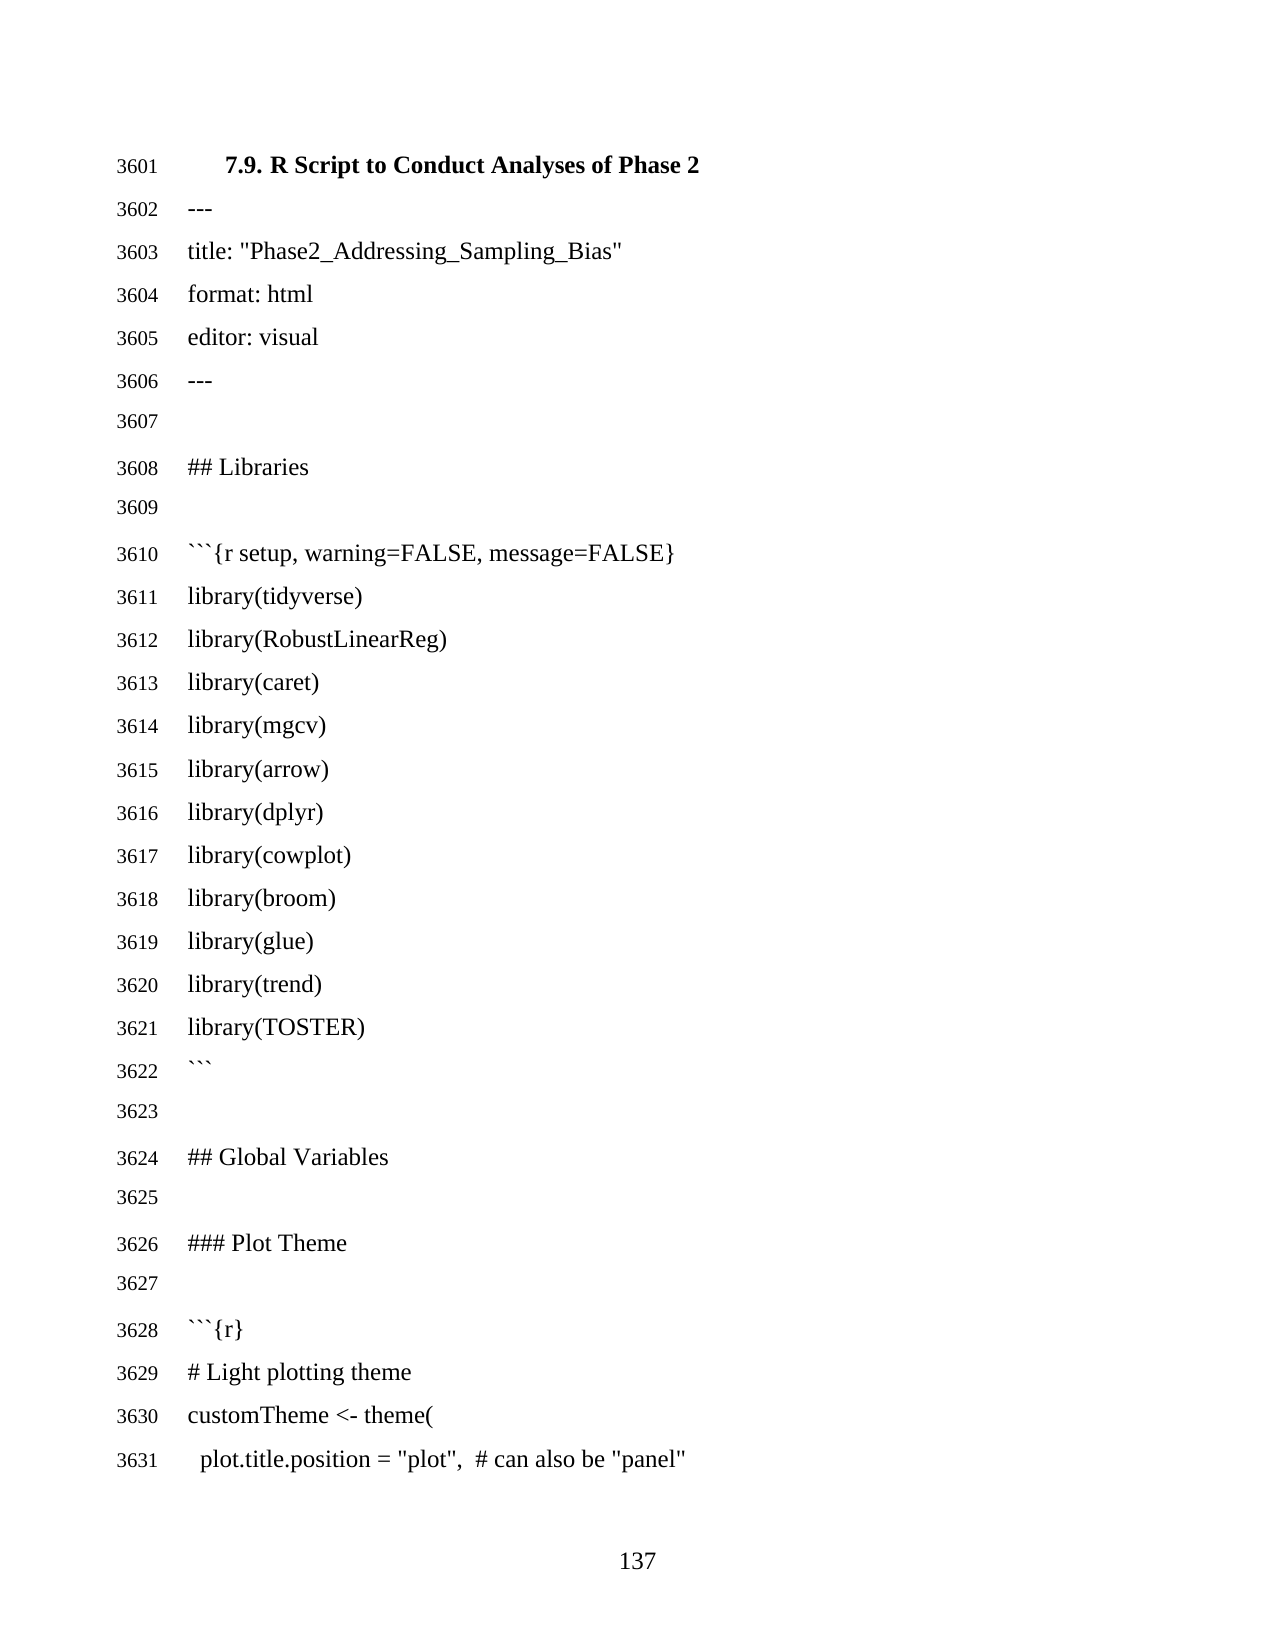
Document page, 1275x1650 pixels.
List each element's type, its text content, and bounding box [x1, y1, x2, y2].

text ### Plot Theme [187, 1228, 1087, 1257]
text library(mgcv) [187, 711, 1087, 739]
list R Script to Conduct Analyses of Phase 2 [225, 150, 1087, 179]
text library(TOSTER) [187, 1012, 1087, 1041]
text library(caret) [187, 667, 1087, 696]
text library(trend) [187, 969, 1087, 998]
text title: "Phase2_Addressing_Sampling_Bias" [187, 236, 1087, 265]
text ## Global Variables [187, 1142, 1087, 1171]
text ## Libraries [187, 452, 1087, 481]
text library(tidyverse) [187, 581, 1087, 610]
text library(broom) [187, 883, 1087, 912]
text format: html [187, 279, 1087, 308]
text library(glue) [187, 926, 1087, 955]
text library(RobustLinearReg) [187, 624, 1087, 653]
text library(arrow) [187, 754, 1087, 782]
text # Light plotting theme [187, 1357, 1087, 1386]
text editor: visual [187, 322, 1087, 351]
text --- [187, 366, 1087, 394]
text library(cowplot) [187, 840, 1087, 869]
text ``` [187, 1056, 1087, 1084]
text customTheme <- theme( [187, 1401, 1087, 1429]
text --- [187, 193, 1087, 222]
text ```{r} [187, 1314, 1087, 1343]
text library(dplyr) [187, 797, 1087, 826]
text plot.title.position = "plot", # can also be "panel" [187, 1444, 1087, 1472]
text ```{r setup, warning=FALSE, message=FALSE} [187, 538, 1087, 567]
